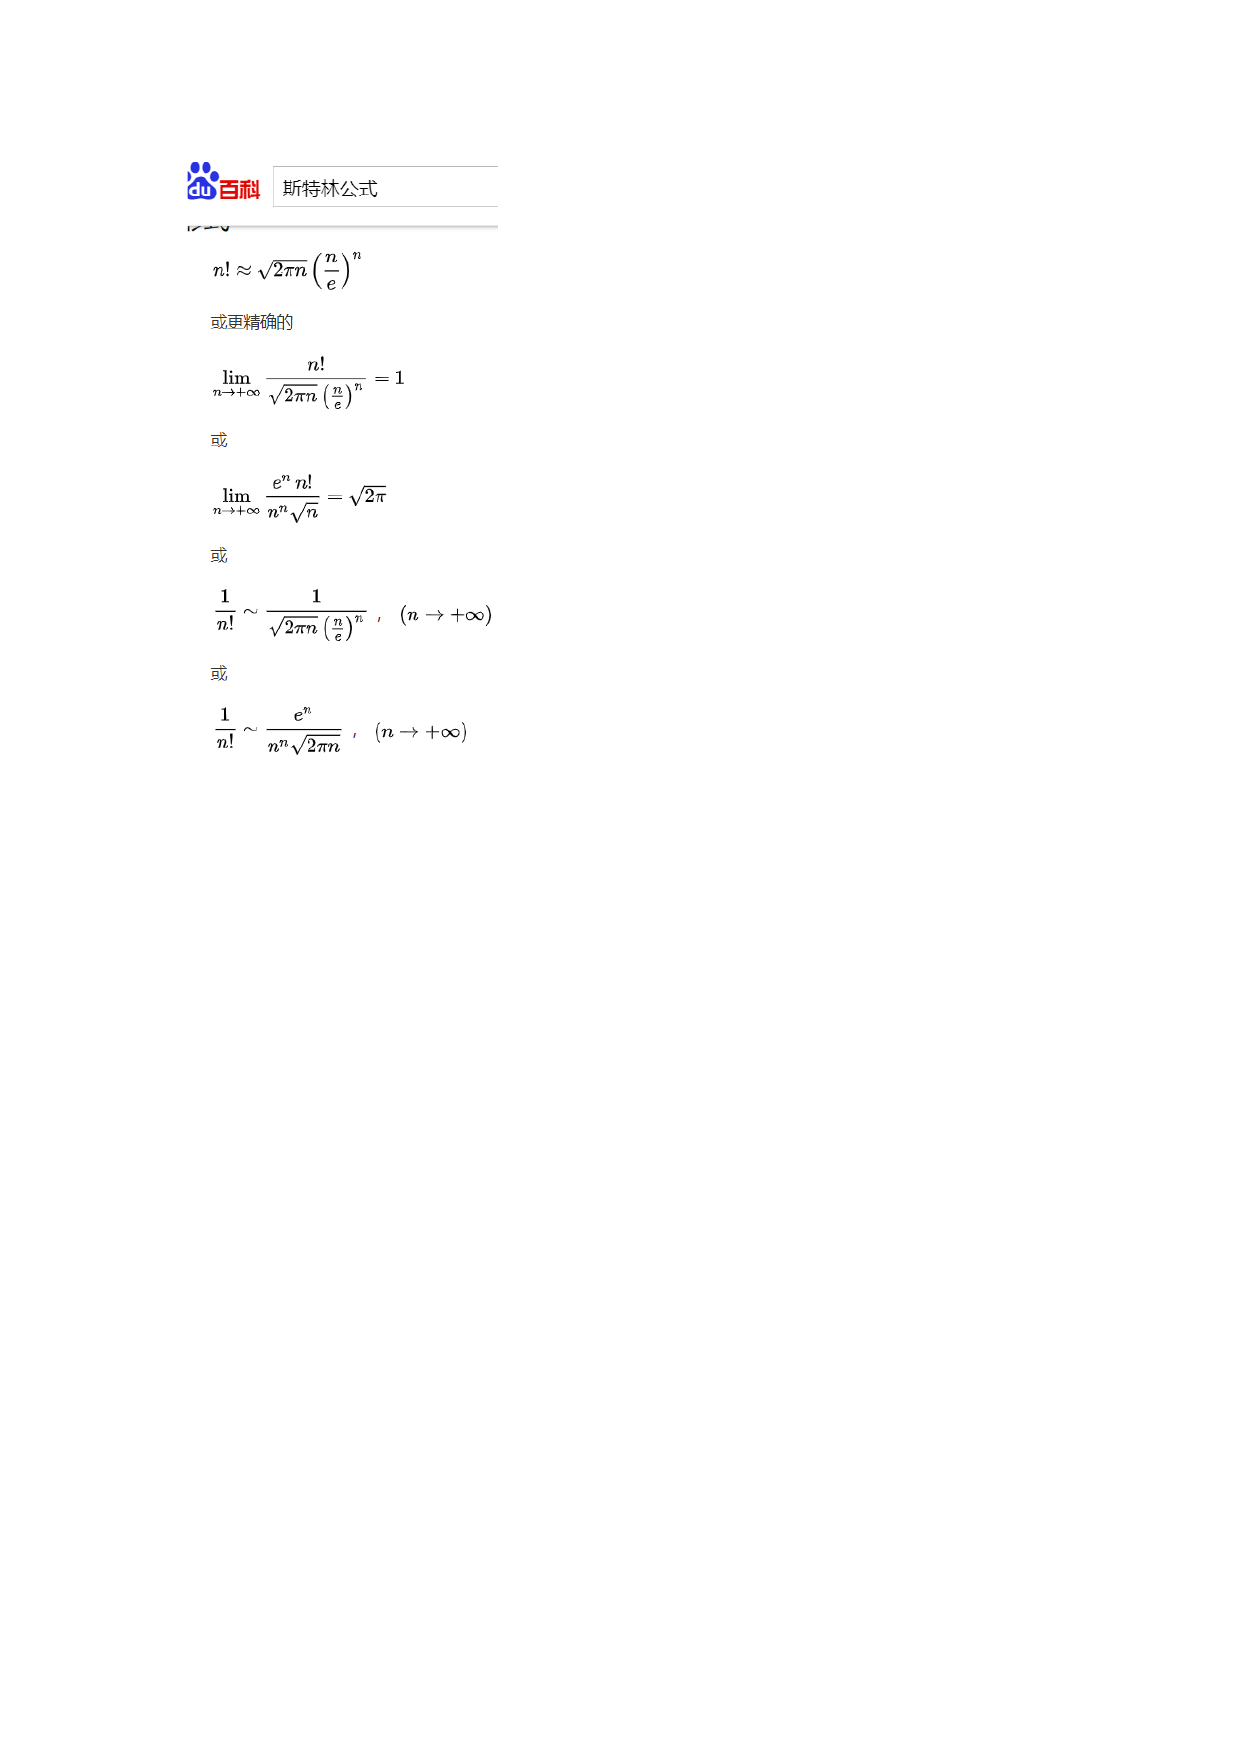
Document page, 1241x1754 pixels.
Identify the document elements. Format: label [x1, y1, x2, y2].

picture [187, 162, 498, 764]
